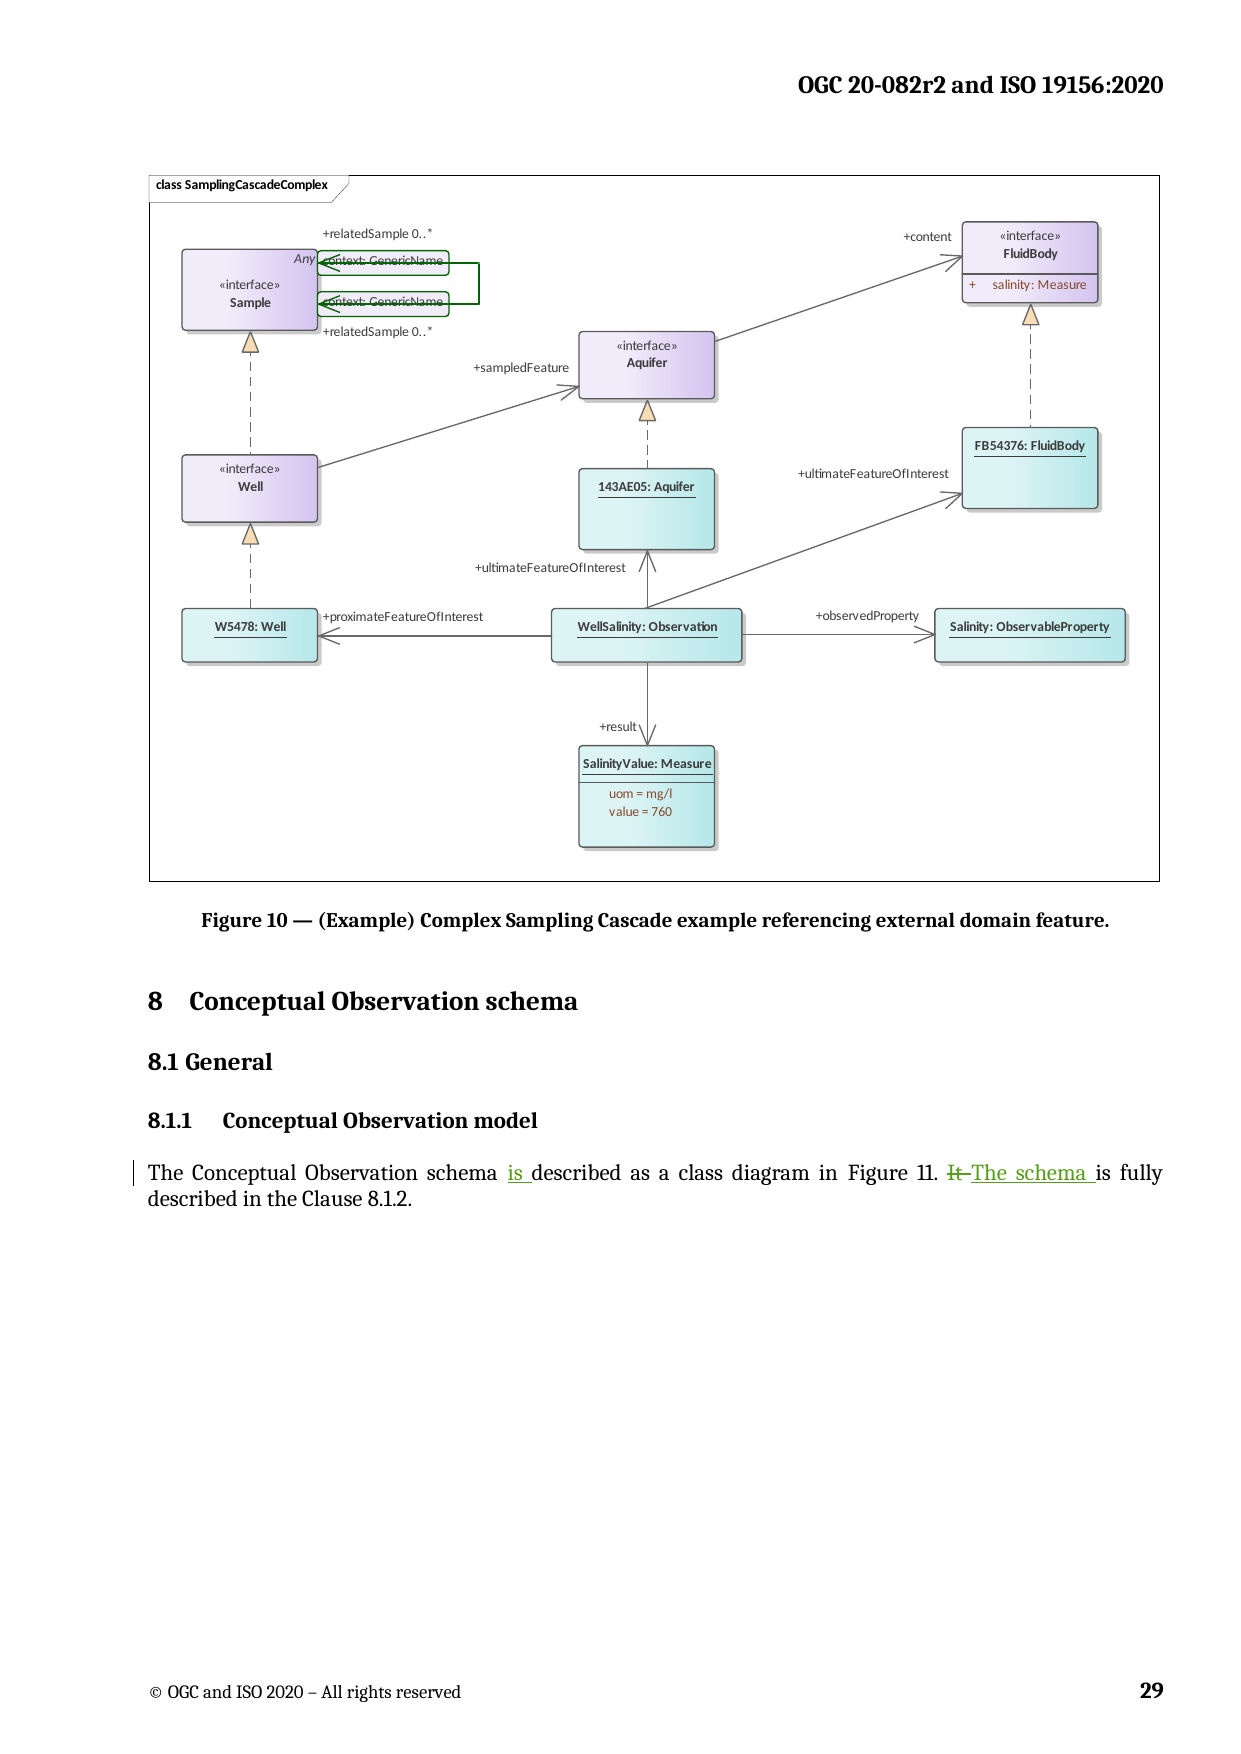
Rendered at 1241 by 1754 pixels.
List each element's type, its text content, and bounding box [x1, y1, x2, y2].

subtitle Conceptual Observation model [148, 1108, 1163, 1134]
subtitle General [148, 1048, 1163, 1077]
text Figure 10 — (Example) Complex Sampling Cascade example referencing external domain feature. [148, 908, 1163, 933]
subtitle Conceptual Observation schema [148, 986, 1163, 1017]
text The Conceptual Observation schema described as a class diagram in Figure 9. is fully described in the Clause 8.1.2. [148, 1159, 1163, 1212]
